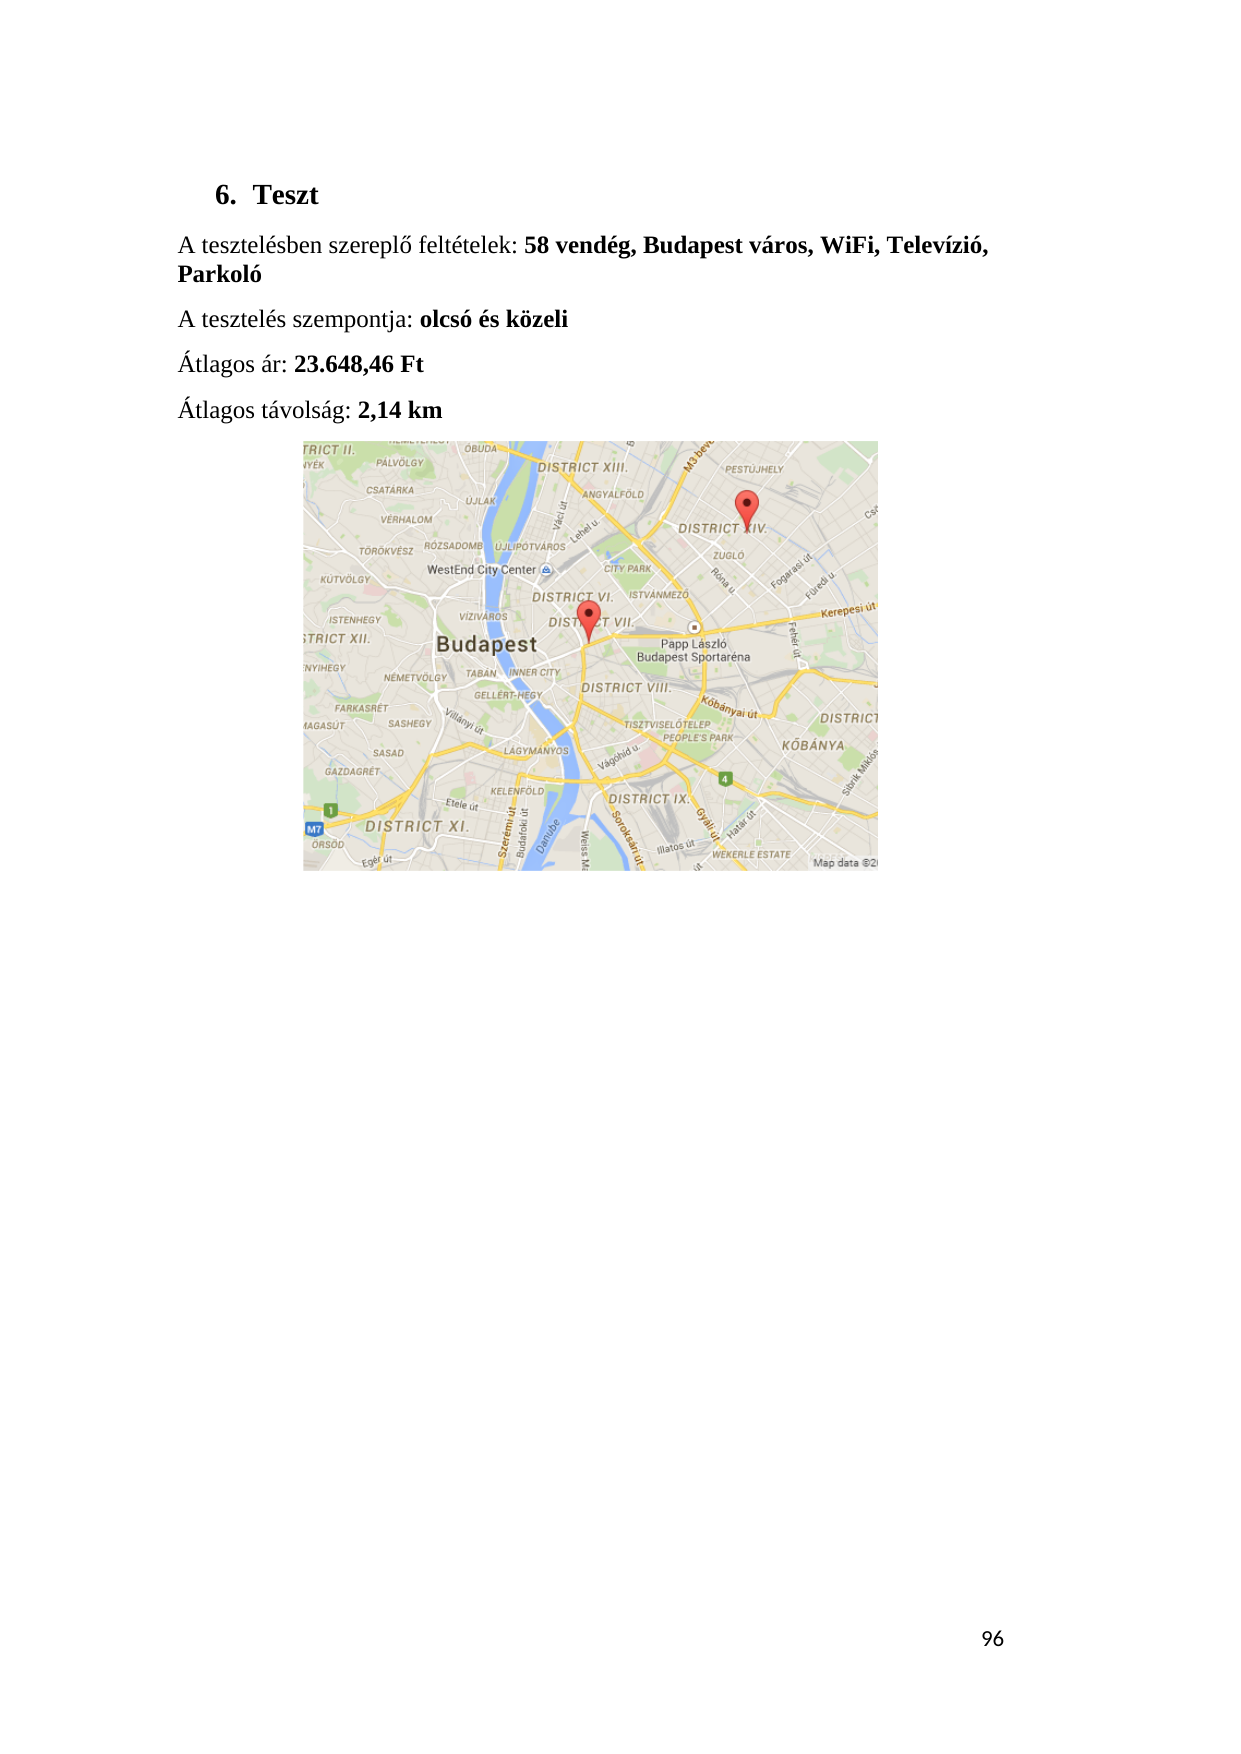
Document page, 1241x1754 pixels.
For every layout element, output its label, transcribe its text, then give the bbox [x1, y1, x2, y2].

text A tesztelésben szereplő feltételek: 58 vendég, Budapest város, WiFi, Televízió, Parkoló [177, 230, 1004, 287]
text A tesztelés szempontja: olcsó és közeli [177, 304, 1004, 333]
list Teszt [215, 177, 1004, 211]
text Átlagos ár: 23.648,46 Ft [177, 349, 1004, 378]
text Átlagos távolság: 2,14 km [177, 395, 1004, 424]
picture [303, 440, 878, 872]
